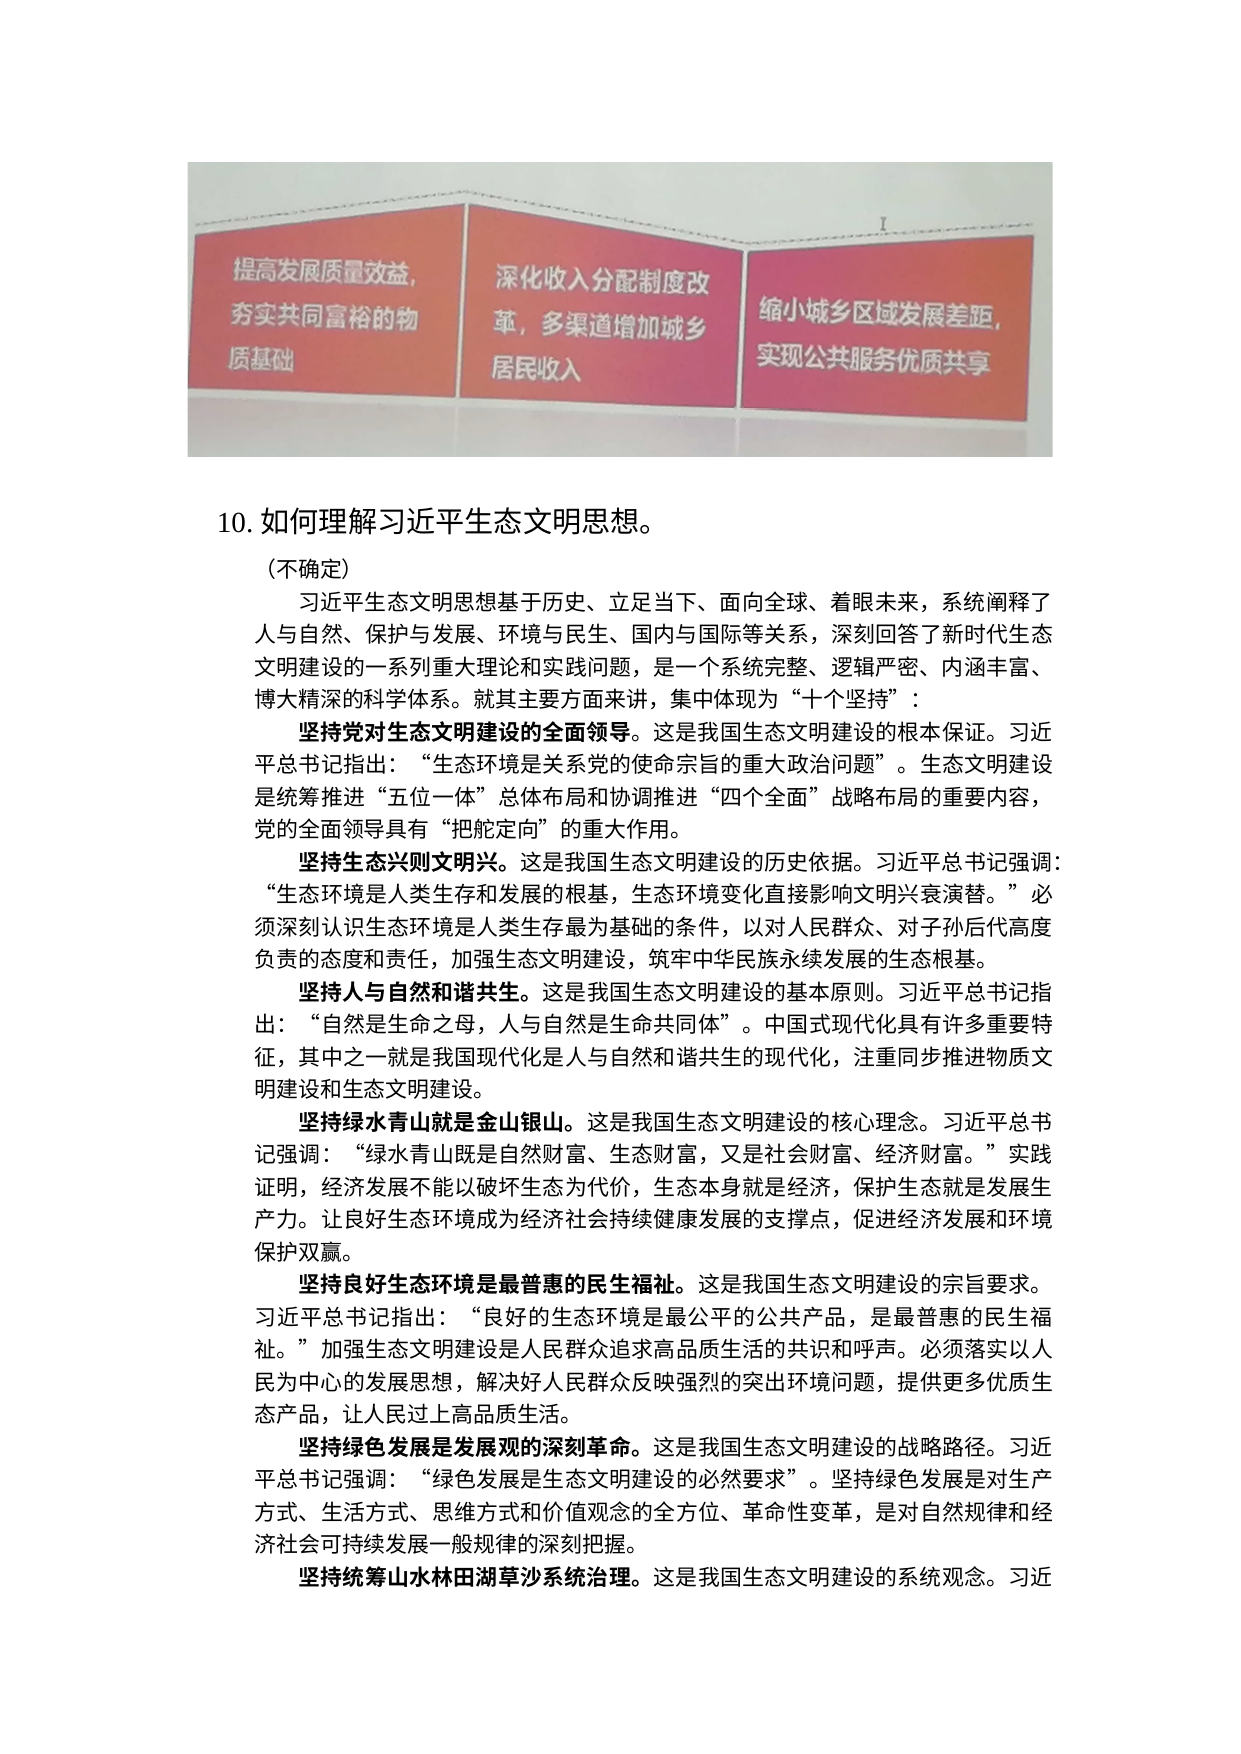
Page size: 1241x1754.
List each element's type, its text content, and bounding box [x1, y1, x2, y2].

picture [187, 162, 1053, 457]
list 坚持绿水青山就是金山银山。这是我国生态文明建设的核心理念。习近平总书记强调：“绿水青山既是自然财富、生态财富，又是社会财富、经济财富。”实践证明，经济发展不能以破坏生态为代价，生态本身就是经济，保护生态就是发展生产力。让良好生态环境成为经济社会持续健康发展的支撑点，促进经济发展和环境保护双赢。 [254, 1104, 1053, 1267]
list 坚持生态兴则文明兴。这是我国生态文明建设的历史依据。习近平总书记强调：“生态环境是人类生存和发展的根基，生态环境变化直接影响文明兴衰演替。”必须深刻认识生态环境是人类生存最为基础的条件，以对人民群众、对子孙后代高度负责的态度和责任，加强生态文明建设，筑牢中华民族永续发展的生态根基。 [254, 844, 1053, 974]
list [254, 1559, 1053, 1592]
list 坚持党对生态文明建设的全面领导。这是我国生态文明建设的根本保证。习近平总书记指出：“生态环境是关系党的使命宗旨的重大政治问题”。生态文明建设是统筹推进“五位一体”总体布局和协调推进“四个全面”战略布局的重要内容，党的全面领导具有“把舵定向”的重大作用。 [254, 714, 1053, 844]
list （不确定） [254, 552, 1053, 584]
list 习近平生态文明思想基于历史、立足当下、面向全球、着眼未来，系统阐释了人与自然、保护与发展、环境与民生、国内与国际等关系，深刻回答了新时代生态文明建设的一系列重大理论和实践问题，是一个系统完整、逻辑严密、内涵丰富、博大精深的科学体系。就其主要方面来讲，集中体现为“十个坚持”： [254, 584, 1053, 714]
list 坚持人与自然和谐共生。这是我国生态文明建设的基本原则。习近平总书记指出：“自然是生命之母，人与自然是生命共同体”。中国式现代化具有许多重要特征，其中之一就是我国现代化是人与自然和谐共生的现代化，注重同步推进物质文明建设和生态文明建设。 [254, 974, 1053, 1104]
list 坚持绿色发展是发展观的深刻革命。这是我国生态文明建设的战略路径。习近平总书记强调：“绿色发展是生态文明建设的必然要求”。坚持绿色发展是对生产方式、生活方式、思维方式和价值观念的全方位、革命性变革，是对自然规律和经济社会可持续发展一般规律的深刻把握。 [254, 1429, 1053, 1559]
list 坚持良好生态环境是最普惠的民生福祉。这是我国生态文明建设的宗旨要求。习近平总书记指出：“良好的生态环境是最公平的公共产品，是最普惠的民生福祉。”加强生态文明建设是人民群众追求高品质生活的共识和呼声。必须落实以人民为中心的发展思想，解决好人民群众反映强烈的突出环境问题，提供更多优质生态产品，让人民过上高品质生活。 [254, 1267, 1053, 1429]
text 10. 如何理解习近平生态文明思想。 [187, 487, 1053, 552]
